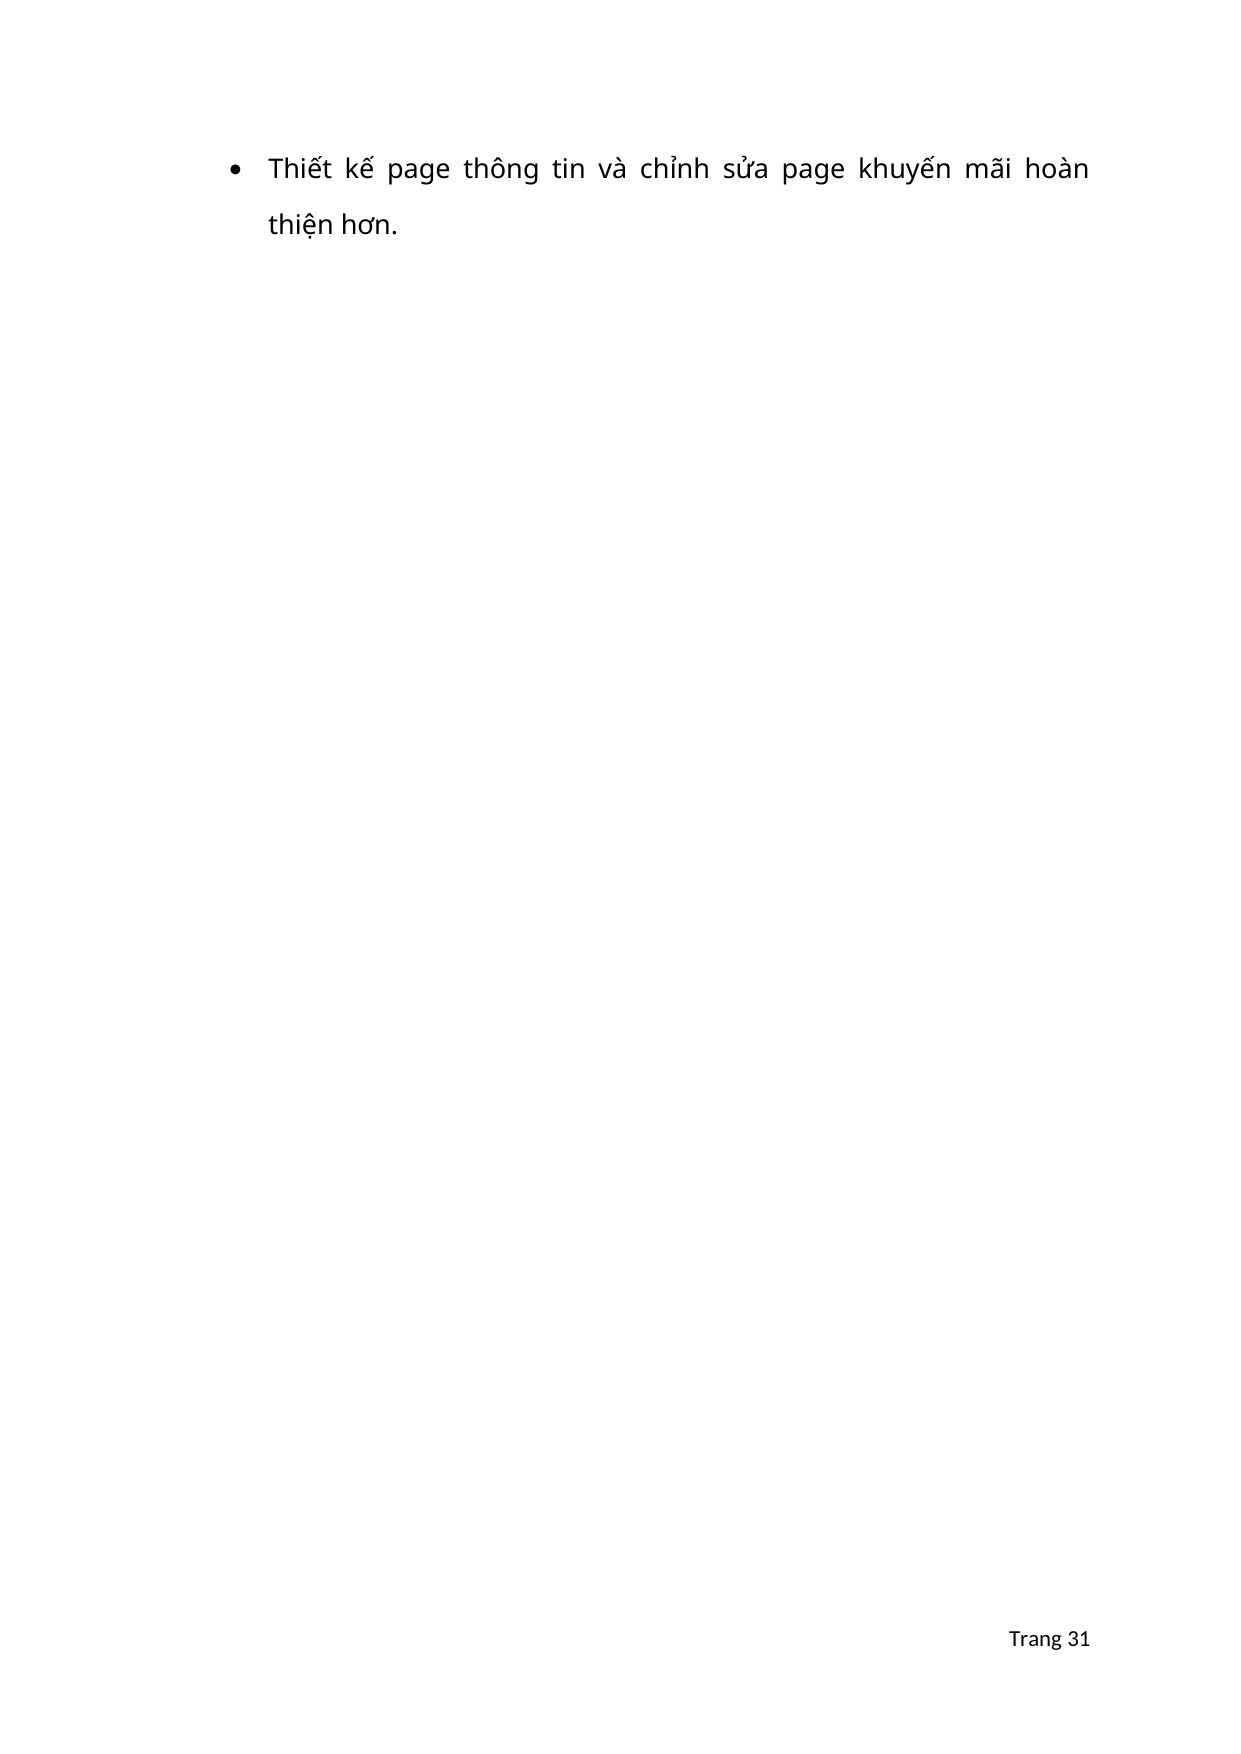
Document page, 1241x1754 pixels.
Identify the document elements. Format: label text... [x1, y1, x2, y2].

list Thiết kế page thông tin và chỉnh sửa page khuyến mãi hoàn thiện hơn. [231, 150, 1090, 242]
